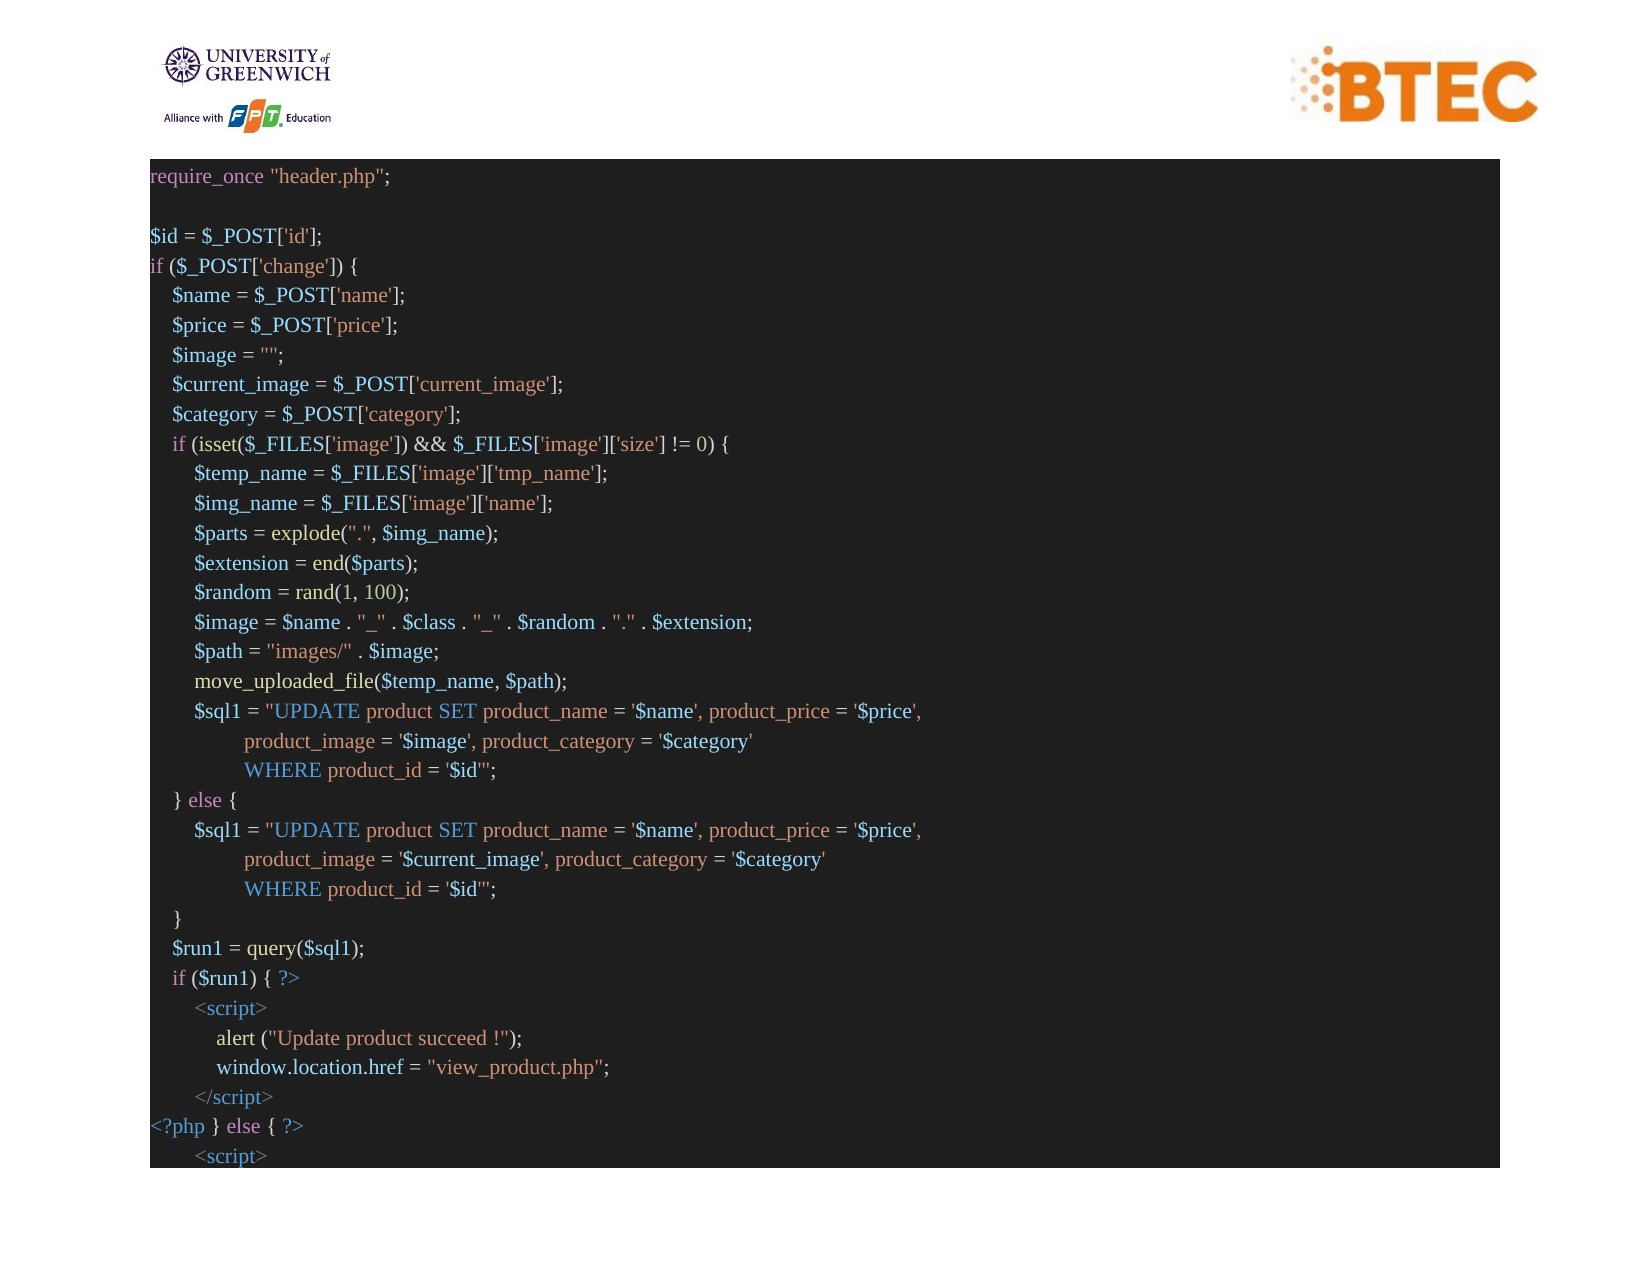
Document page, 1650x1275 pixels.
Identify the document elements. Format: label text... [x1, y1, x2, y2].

text <script> [150, 1139, 1500, 1168]
text if ($_POST['change']) { [150, 248, 1500, 278]
text $price = $_POST['price']; [150, 307, 1500, 337]
text move_uploaded_file($temp_name, $path); [150, 664, 1500, 693]
text $sql1 = "UPDATE product SET product_name = '$name', product_price = '$price', [150, 693, 1500, 723]
text } [150, 901, 1500, 931]
text window.location.href = "view_product.php"; [150, 1050, 1500, 1079]
text $image = ""; [150, 337, 1500, 367]
text $id = $_POST['id']; [150, 218, 1500, 248]
text WHERE product_id = '$id'"; [150, 872, 1500, 901]
text $image = $name . "_" . $class . "_" . $random . "." . $extension; [150, 604, 1500, 634]
picture [1290, 46, 1538, 122]
text WHERE product_id = '$id'"; [150, 753, 1500, 782]
text if ($run1) { ?> [150, 961, 1500, 990]
text require_once "header.php"; [150, 159, 1500, 189]
picture [150, 32, 343, 144]
text <?php } else { ?> [150, 1109, 1500, 1139]
text $name = $_POST['name']; [150, 278, 1500, 307]
text $extension = end($parts); [150, 545, 1500, 575]
text $run1 = query($sql1); [150, 931, 1500, 961]
text if (isset($_FILES['image']) && $_FILES['image']['size'] != 0) { [150, 426, 1500, 456]
text $sql1 = "UPDATE product SET product_name = '$name', product_price = '$price', [150, 812, 1500, 842]
text product_image = '$current_image', product_category = '$category' [150, 842, 1500, 872]
text product_image = '$image', product_category = '$category' [150, 723, 1500, 753]
text <script> [150, 990, 1500, 1020]
text } else { [150, 782, 1500, 812]
text alert ("Update product succeed !"); [150, 1020, 1500, 1050]
text $img_name = $_FILES['image']['name']; [150, 486, 1500, 515]
text $temp_name = $_FILES['image']['tmp_name']; [150, 456, 1500, 486]
text $category = $_POST['category']; [150, 397, 1500, 426]
text </script> [150, 1079, 1500, 1109]
text $random = rand(1, 100); [150, 575, 1500, 604]
text $path = "images/" . $image; [150, 634, 1500, 664]
text $current_image = $_POST['current_image']; [150, 367, 1500, 397]
text $parts = explode(".", $img_name); [150, 515, 1500, 545]
